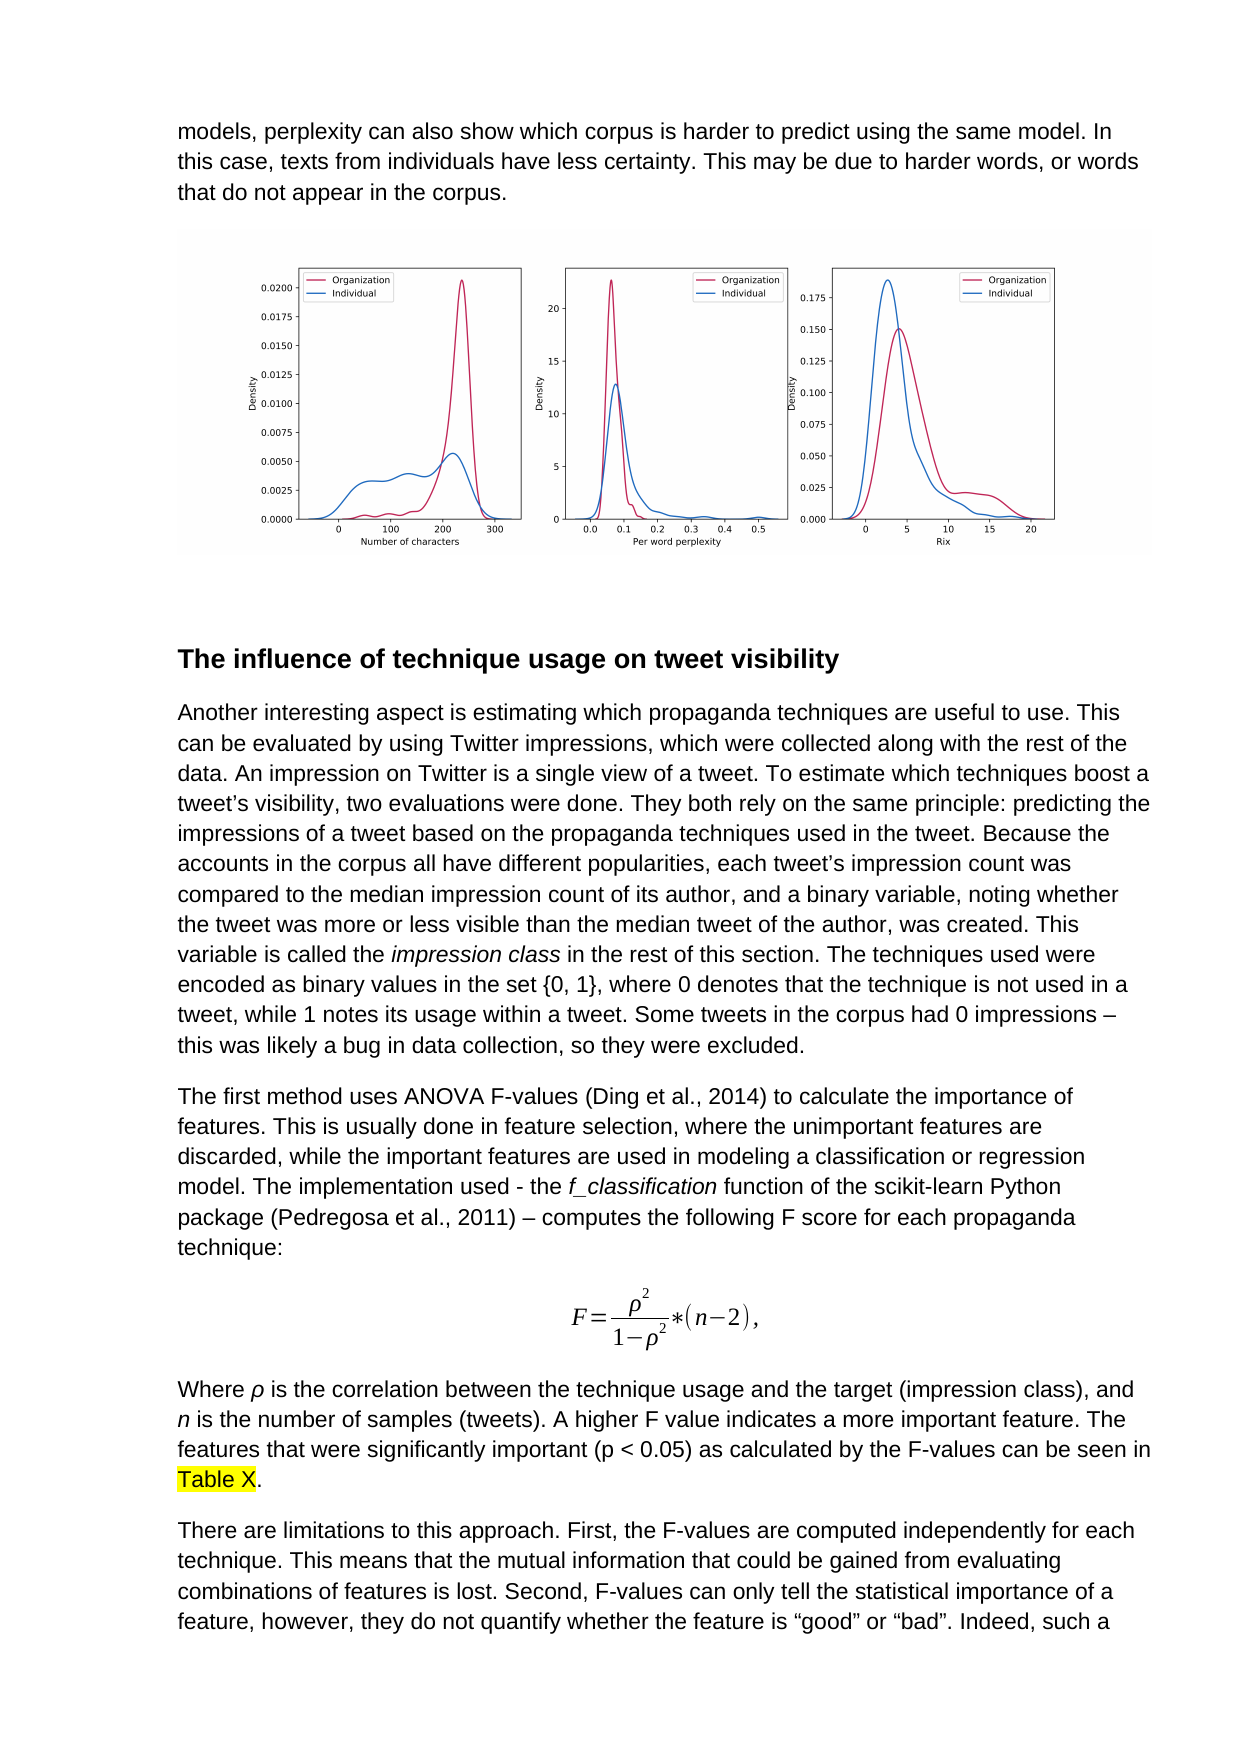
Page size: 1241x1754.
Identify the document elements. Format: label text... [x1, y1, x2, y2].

text Where ρ is the correlation between the technique usage and the target (impression class), and n is the number of samples (tweets). A higher F value indicates a more important feature. The features that were significantly important (p < 0.05) as calculated by the F-values can be seen in Table X. [177, 1376, 1152, 1492]
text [177, 1517, 1152, 1634]
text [177, 118, 1152, 205]
text Another interesting aspect is estimating which propaganda techniques are useful to use. This can be evaluated by using Twitter impressions, which were collected along with the rest of the data. An impression on Twitter is a single view of a tweet. To estimate which techniques boost a tweet’s visibility, two evaluations were done. They both rely on the same principle: predicting the impressions of a tweet based on the propaganda techniques used in the tweet. Because the accounts in the corpus all have different popularities, each tweet’s impression count was compared to the median impression count of its author, and a binary variable, noting whether the tweet was more or less visible than the median tweet of the author, was created. This variable is called the impression class in the rest of this section. The techniques used were encoded as binary values in the set {0, 1}, where 0 denotes that the technique is not used in a tweet, while 1 notes its usage within a tweet. Some tweets in the corpus had 0 impressions – this was likely a bug in data collection, so they were excluded. [177, 699, 1152, 1058]
subtitle The influence of technique usage on tweet visibility [177, 643, 1152, 674]
text The first method uses ANOVA F-values (Ding et al., 2014) to calculate the importance of features. This is usually done in feature selection, where the unimportant features are discarded, while the important features are used in modeling a classification or regression model. The implementation used - the f_classification function of the scikit-learn Python package (Pedregosa et al., 2011) – computes the following F score for each propaganda technique: [177, 1083, 1152, 1260]
